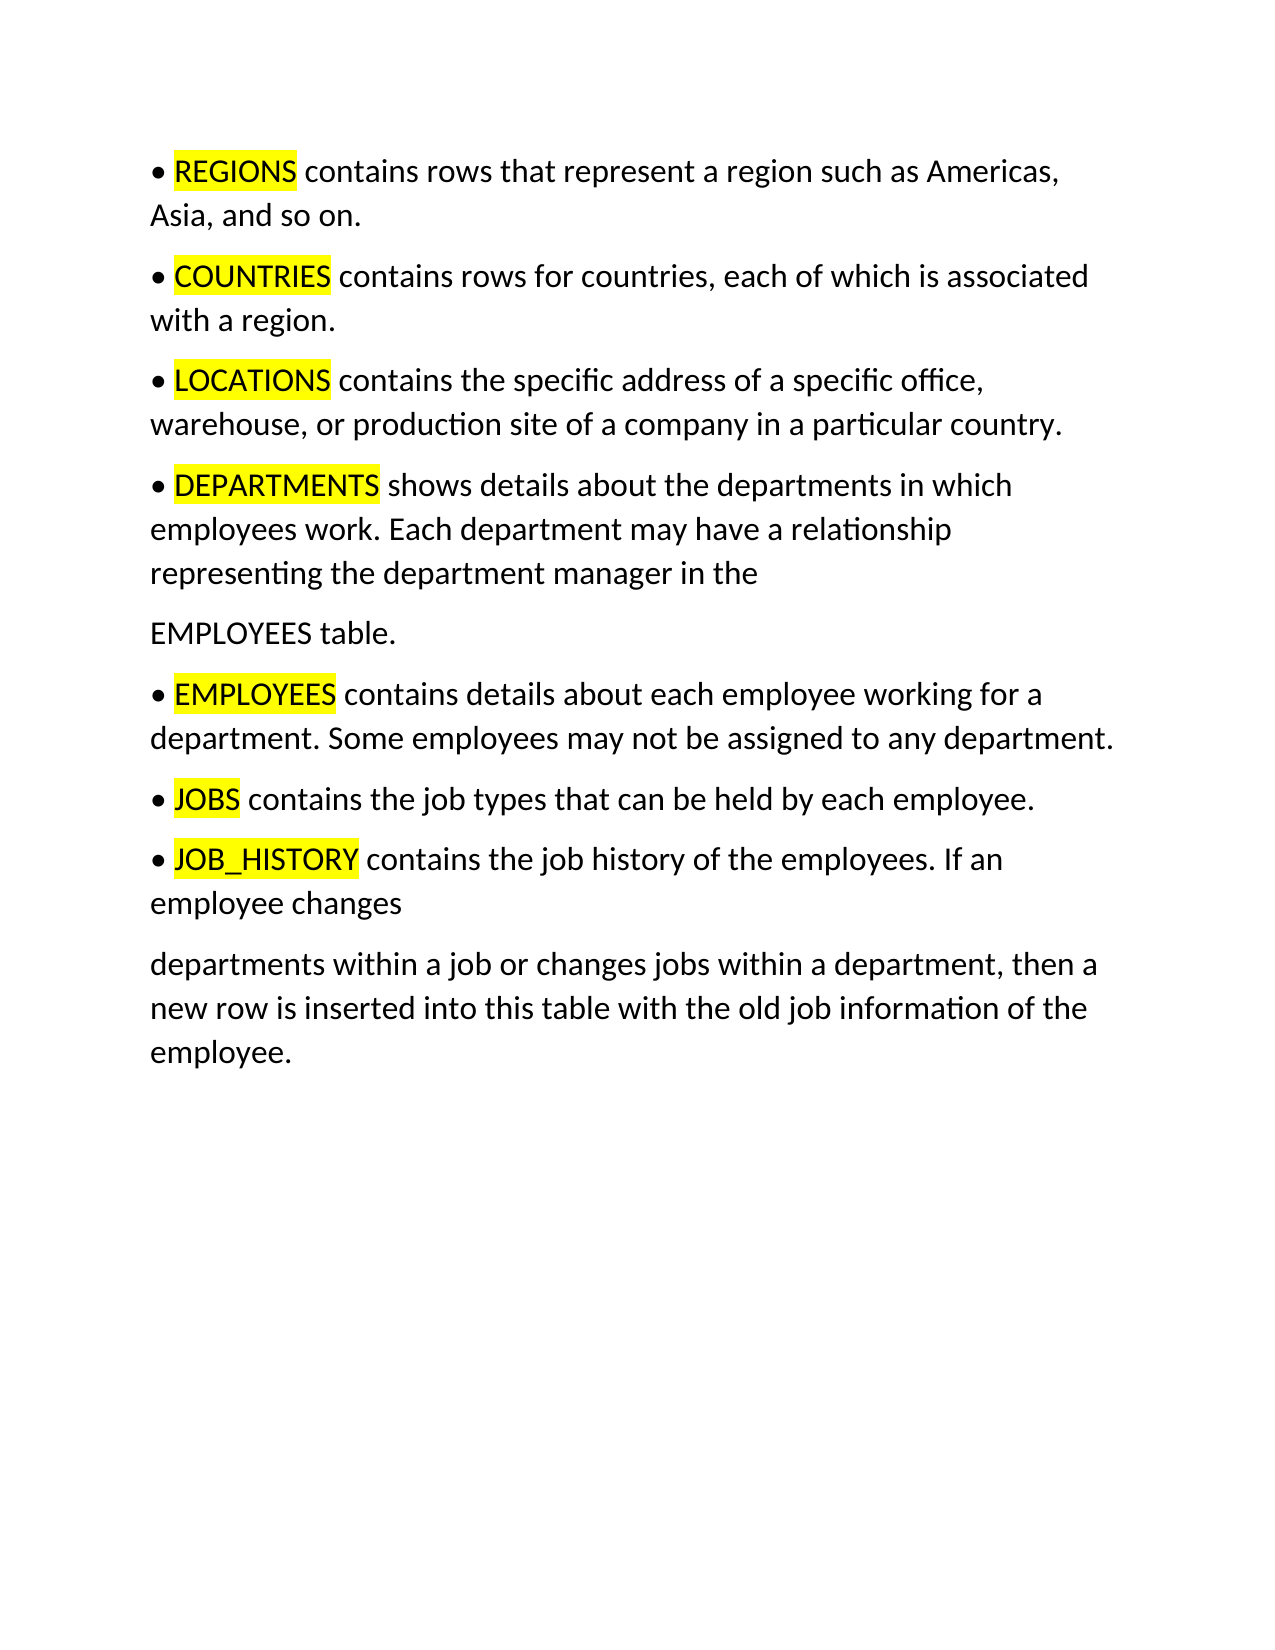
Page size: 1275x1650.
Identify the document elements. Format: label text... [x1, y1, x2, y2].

text EMPLOYEES table. [150, 612, 1125, 653]
text • COUNTRIES contains rows for countries, each of which is associated with a region. [150, 254, 1125, 339]
text • REGIONS contains rows that represent a region such as Americas, Asia, and so on. [150, 150, 1125, 235]
text • DEPARTMENTS shows details about the departments in which employees work. Each department may have a relationship representing the department manager in the [150, 464, 1125, 592]
text departments within a job or changes jobs within a department, then a new row is inserted into this table with the old job information of the employee. [150, 943, 1125, 1071]
text • LOCATIONS contains the specific address of a specific office, warehouse, or production site of a company in a particular country. [150, 359, 1125, 444]
text • EMPLOYEES contains details about each employee working for a department. Some employees may not be assigned to any department. [150, 673, 1125, 758]
text • JOBS contains the job types that can be held by each employee. [150, 777, 1125, 818]
text • JOB_HISTORY contains the job history of the employees. If an employee changes [150, 838, 1125, 923]
